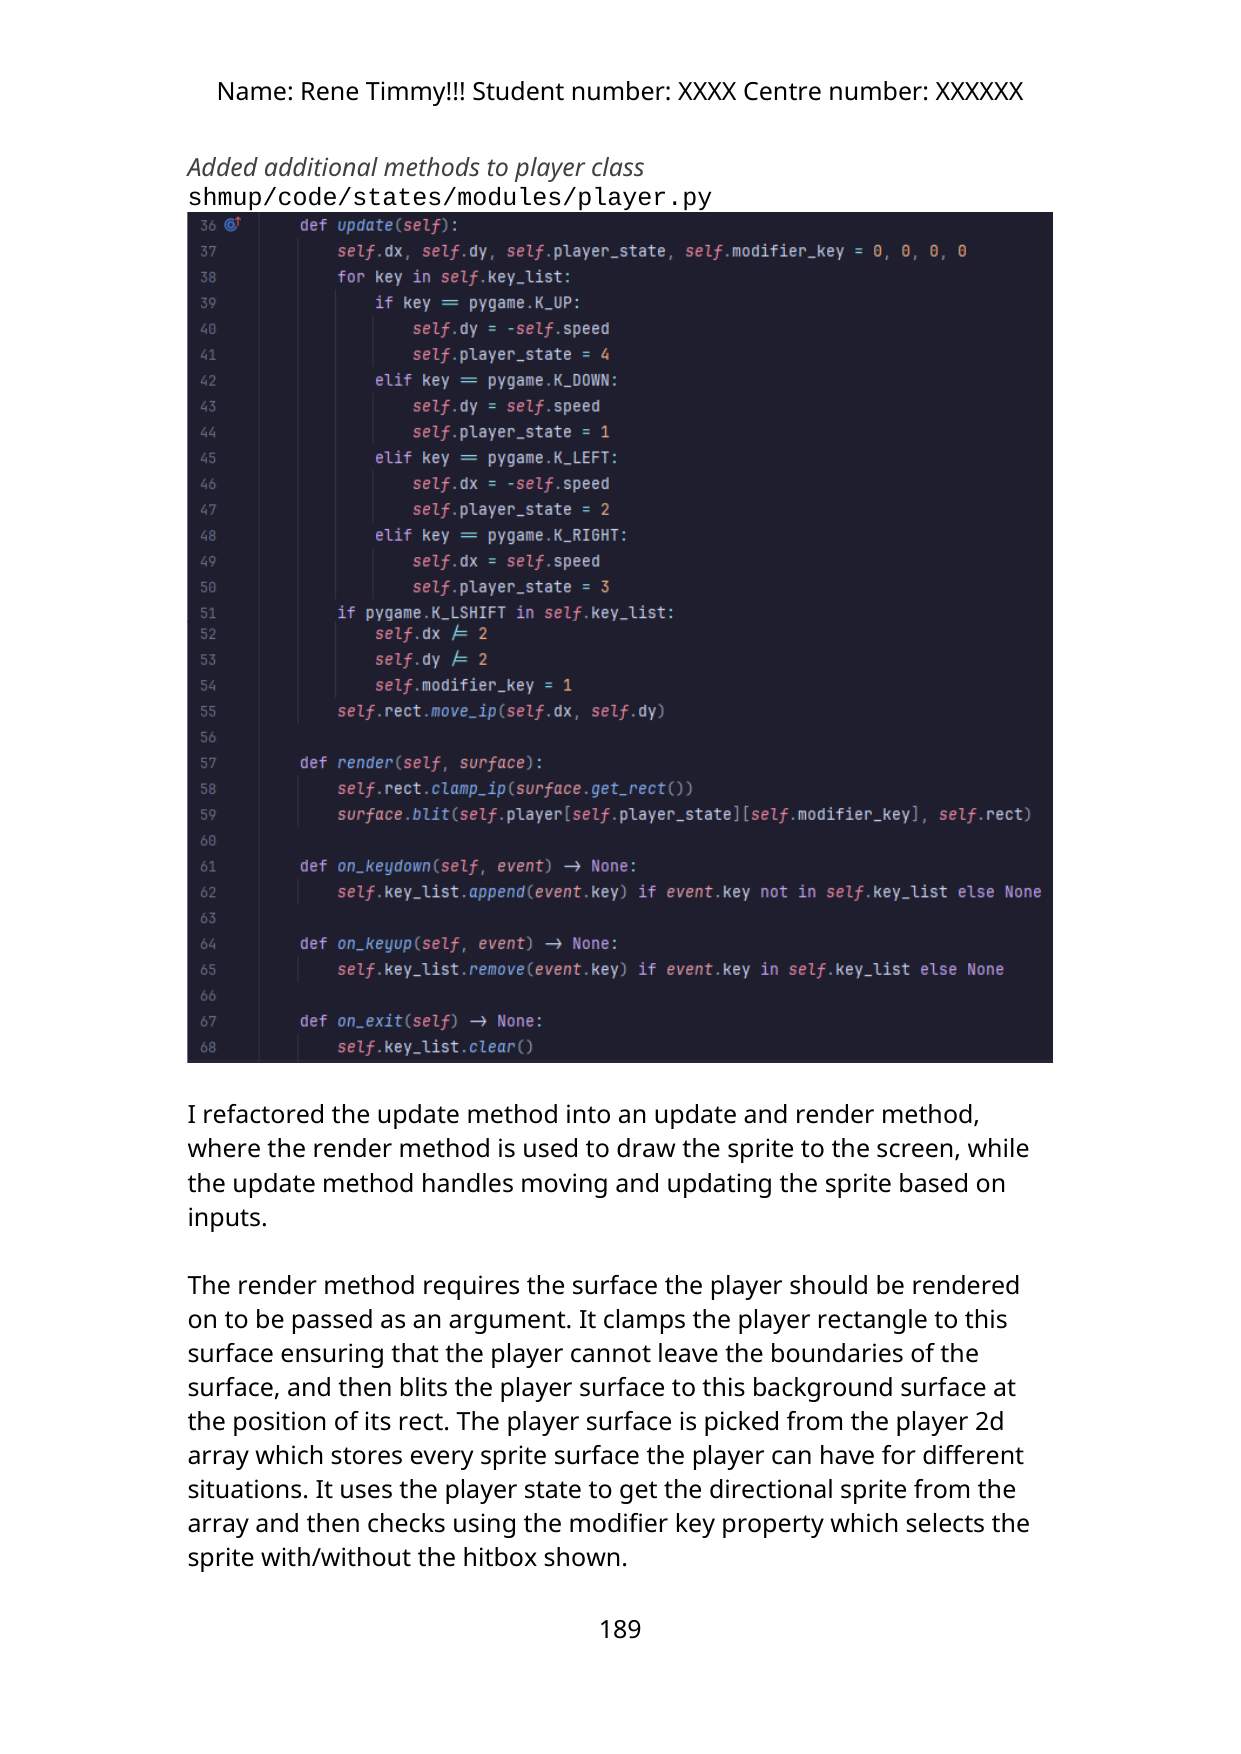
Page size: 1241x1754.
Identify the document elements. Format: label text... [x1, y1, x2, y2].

text Added additional methods to player class [187, 150, 1053, 184]
text shmup/code/states/modules/player.py [187, 184, 1053, 212]
picture [187, 212, 1053, 1063]
text I refactored the update method into an update and render method, where the render method is used to draw the sprite to the screen, while the update method handles moving and updating the sprite based on inputs. [187, 1097, 1053, 1233]
text The render method requires the surface the player should be rendered on to be passed as an argument. It clamps the player rectangle to this surface ensuring that the player cannot leave the boundaries of the surface, and then blits the player surface to this background surface at the position of its rect. The player surface is picked from the player 2d array which stores every sprite surface the player can have for different situations. It uses the player state to get the directional sprite from the array and then checks using the modifier key property which selects the sprite with/without the hitbox shown. [187, 1267, 1053, 1574]
